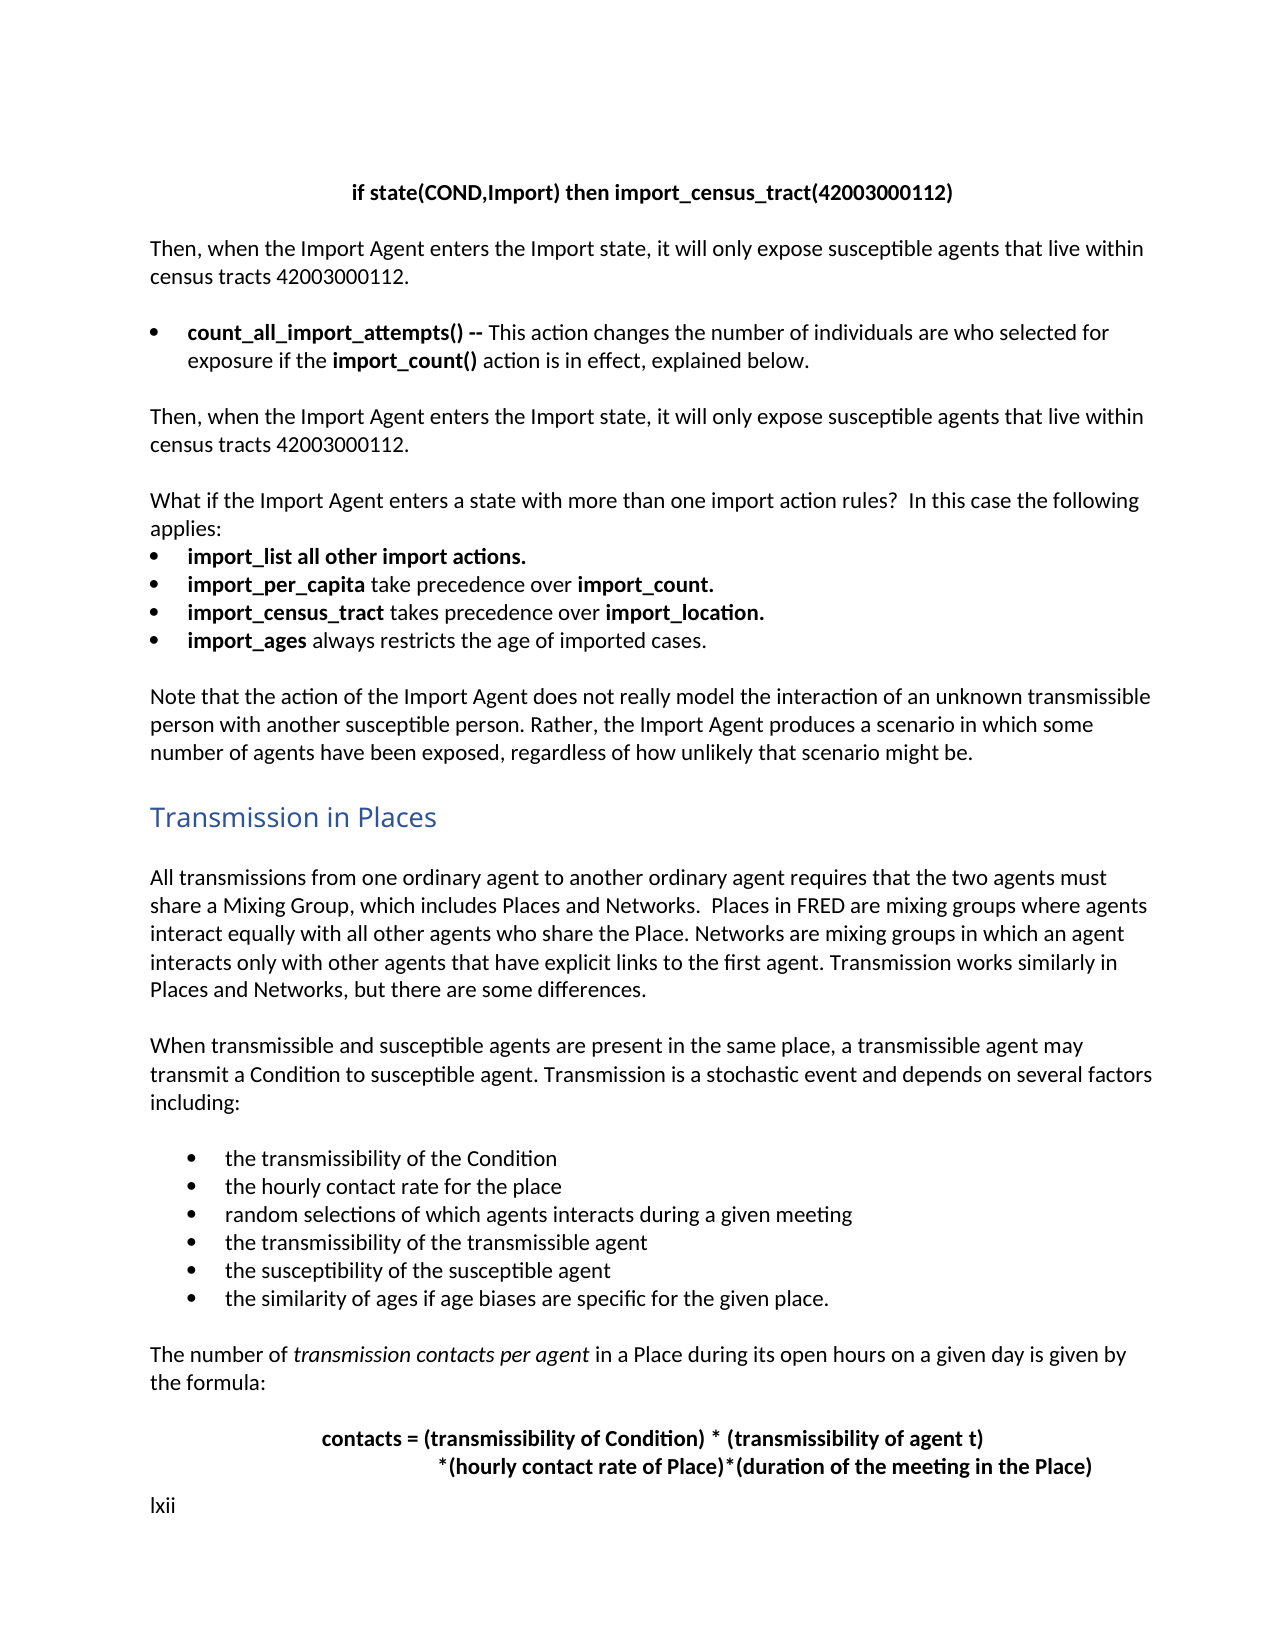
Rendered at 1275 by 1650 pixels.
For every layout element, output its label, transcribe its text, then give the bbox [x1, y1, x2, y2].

text What if the Import Agent enters a state with more than one import action rules? In this case the following applies: [150, 486, 1155, 542]
list the susceptibility of the susceptible agent [187, 1256, 1155, 1284]
text contacts = (transmissibility of Condition) * (transmissibility of agent t) [150, 1424, 1155, 1452]
list random selections of which agents interacts during a given meeting [187, 1200, 1155, 1228]
text if state(COND,Import) then import_census_tract(42003000112) [150, 178, 1155, 206]
list count_all_import_attempts() -- This action changes the number of individuals are who selected for exposure if the import_count() action is in effect, explained below. [150, 318, 1155, 374]
list the hourly contact rate for the place [187, 1172, 1155, 1200]
text Then, when the Import Agent enters the Import state, it will only expose susceptible agents that live within census tracts 42003000112. [150, 402, 1155, 458]
list the transmissibility of the transmissible agent [187, 1228, 1155, 1256]
text *(hourly contact rate of Place)*(duration of the meeting in the Place) [300, 1452, 1155, 1480]
list import_per_capita take precedence over import_count. [150, 570, 1155, 598]
text All transmissions from one ordinary agent to another ordinary agent requires that the two agents must share a Mixing Group, which includes Places and Networks. Places in FRED are mixing groups where agents interact equally with all other agents who share the Place. Networks are mixing groups in which an agent interacts only with other agents that have explicit links to the first agent. Transmission works similarly in Places and Networks, but there are some differences. [150, 863, 1155, 1004]
list import_ages always restricts the age of imported cases. [150, 626, 1155, 654]
text Note that the action of the Import Agent does not really model the interaction of an unknown transmissible person with another susceptible person. Rather, the Import Agent produces a scenario in which some number of agents have been exposed, regardless of how unlikely that scenario might be. [150, 682, 1155, 766]
text The number of transmission contacts per agent in a Place during its open hours on a given day is given by the formula: [150, 1340, 1155, 1396]
list import_list all other import actions. [150, 542, 1155, 570]
text Then, when the Import Agent enters the Import state, it will only expose susceptible agents that live within census tracts 42003000112. [150, 234, 1155, 290]
text When transmissible and susceptible agents are present in the same place, a transmissible agent may transmit a Condition to susceptible agent. Transmission is a stochastic event and depends on several factors including: [150, 1032, 1155, 1116]
list import_census_tract takes precedence over import_location. [150, 598, 1155, 626]
list the similarity of ages if age biases are specific for the given place. [187, 1284, 1155, 1312]
list the transmissibility of the Condition [187, 1144, 1155, 1172]
subtitle Transmission in Places [150, 799, 1155, 836]
